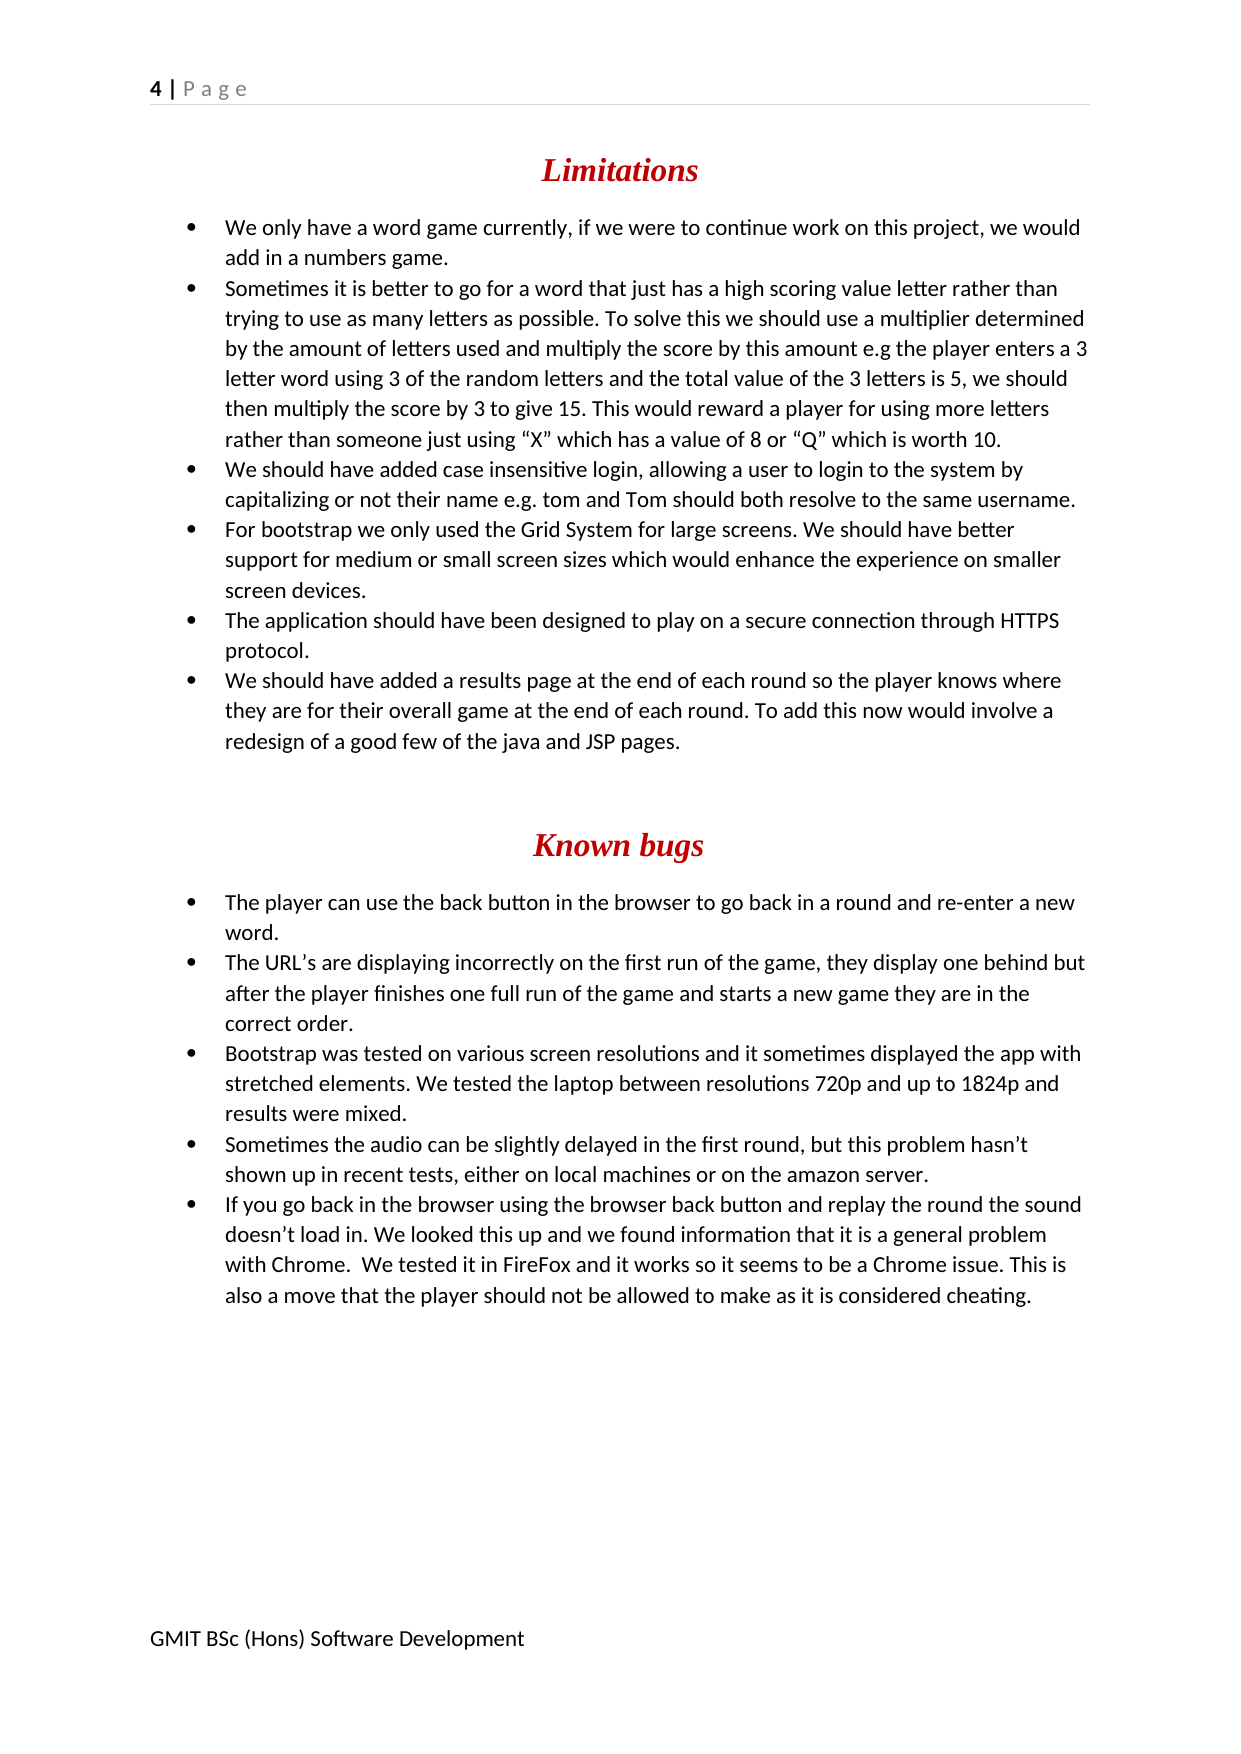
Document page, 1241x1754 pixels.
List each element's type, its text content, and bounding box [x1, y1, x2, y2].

list We only have a word game currently, if we were to continue work on this project, we would add in a numbers game. [187, 213, 1090, 272]
list Sometimes it is better to go for a word that just has a high scoring value letter rather than trying to use as many letters as possible. To solve this we should use a multiplier determined by the amount of letters used and multiply the score by this amount e.g the player enters a 3 letter word using 3 of the random letters and the total value of the 3 letters is 5, we should then multiply the score by 3 to give 15. This would reward a player for using more letters rather than someone just using “X” which has a value of 8 or “Q” which is worth 10. [187, 274, 1090, 453]
list The player can use the back button in the browser to go back in a round and re-enter a new word. [187, 888, 1090, 946]
list For bootstrap we only used the Grid System for large screens. We should have better support for medium or small screen sizes which would enhance the experience on smaller screen devices. [187, 515, 1090, 604]
list We should have added case insensitive login, allowing a user to login to the system by capitalizing or not their name e.g. tom and Tom should both resolve to the same username. [187, 455, 1090, 513]
subtitle Known bugs [150, 825, 1090, 863]
list Bootstrap was tested on various screen resolutions and it sometimes displayed the app with stretched elements. We tested the laptop between resolutions 720p and up to 1824p and results were mixed. [187, 1039, 1090, 1128]
list The URL’s are displaying incorrectly on the first run of the game, they display one behind but after the player finishes one full run of the game and starts a new game they are in the correct order. [187, 948, 1090, 1037]
list Sometimes the audio can be slightly delayed in the first round, but this problem hasn’t shown up in recent tests, either on local machines or on the amazon server. [187, 1130, 1090, 1188]
list The application should have been designed to play on a secure connection through HTTPS protocol. [187, 606, 1090, 664]
list We should have added a results page at the end of each round so the player knows where they are for their overall game at the end of each round. To add this now would involve a redesign of a good few of the java and JSP pages. [187, 666, 1090, 755]
subtitle Limitations [150, 150, 1090, 188]
list If you go back in the browser using the browser back button and replay the round the sound doesn’t load in. We looked this up and we found information that it is a general problem with Chrome. We tested it in FireFox and it works so it seems to be a Chrome issue. This is also a move that the player should not be allowed to make as it is considered cheating. [187, 1190, 1090, 1309]
